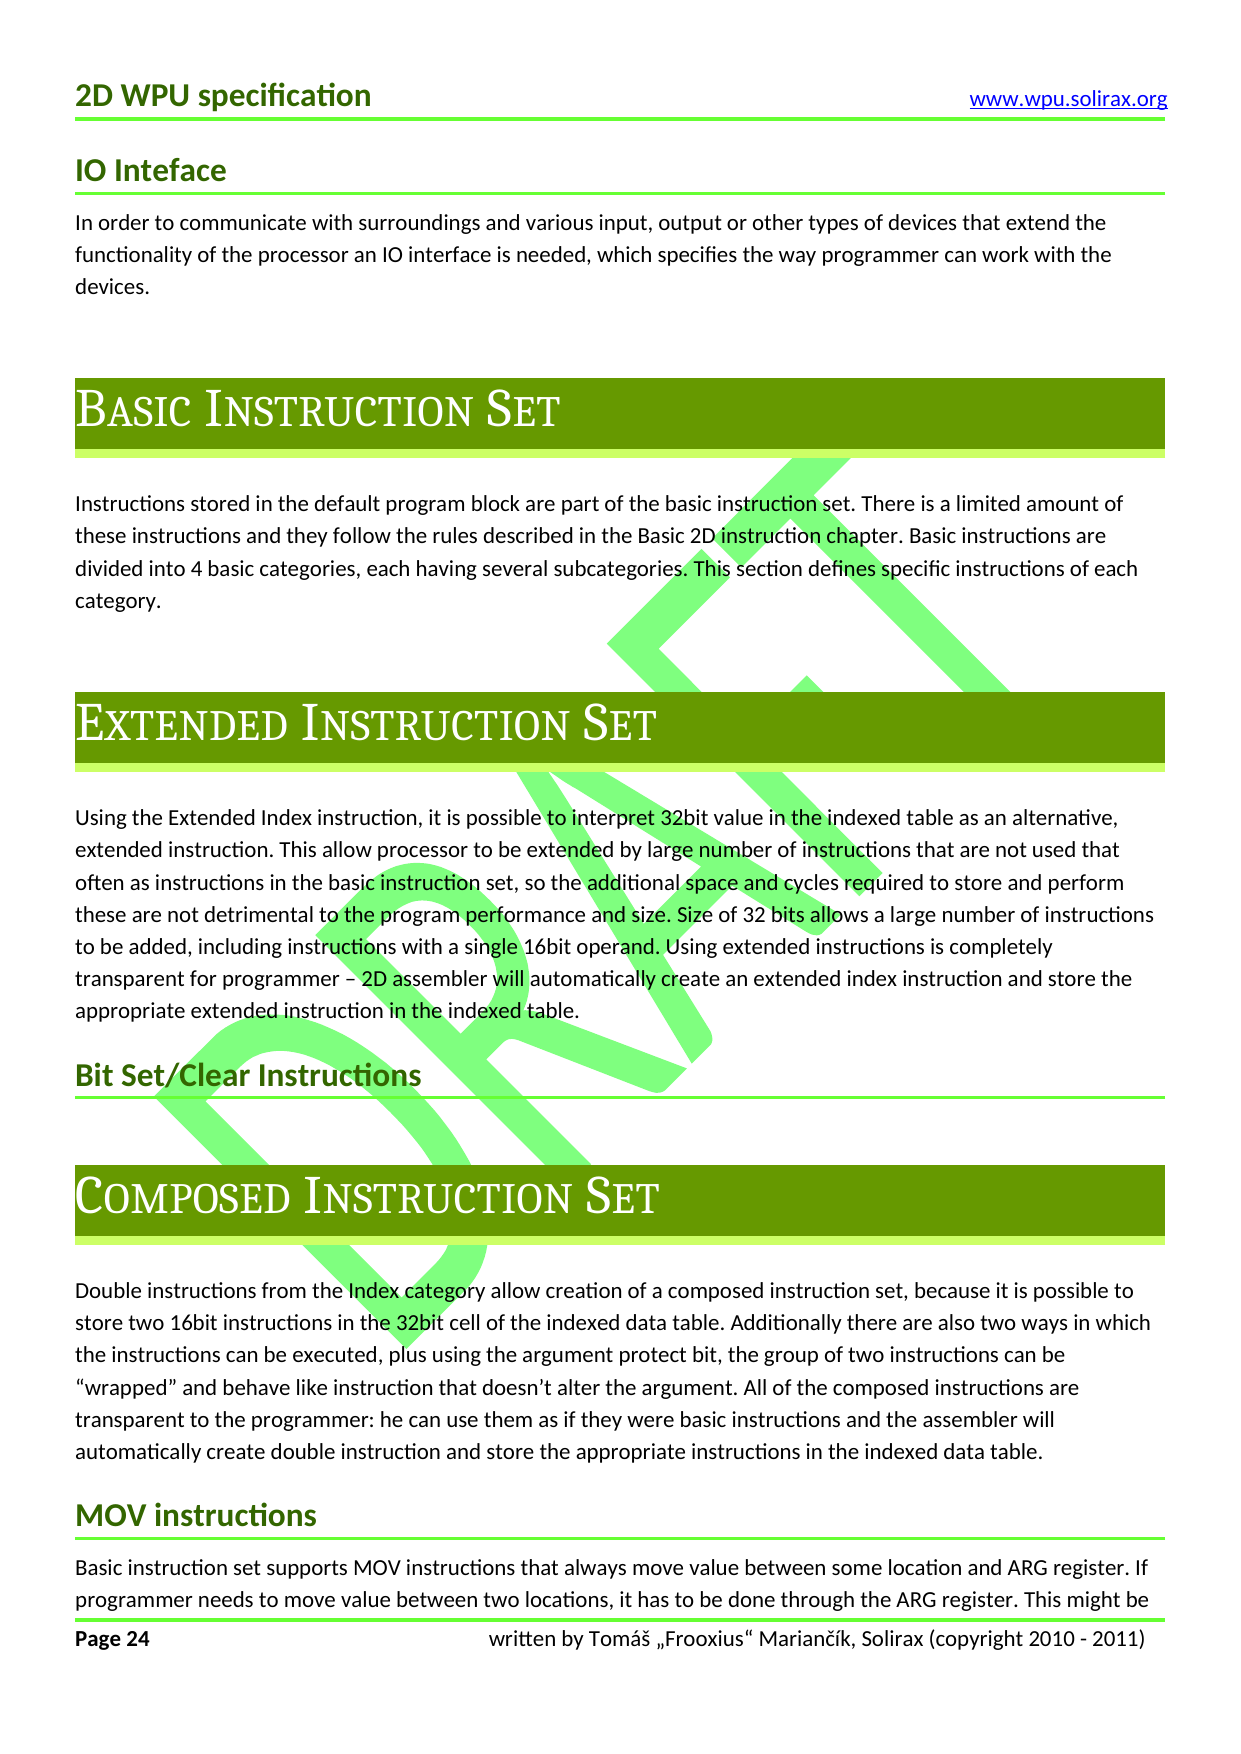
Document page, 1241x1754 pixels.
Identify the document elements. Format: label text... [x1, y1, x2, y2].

subtitle IO Inteface [75, 149, 1165, 192]
text Using the Extended Index instruction, it is possible to interpret 32bit value in the indexed table as an alternative, extended instruction. This allow processor to be extended by large number of instructions that are not used that often as instructions in the basic instruction set, so the additional space and cycles required to store and perform these are not detrimental to the program performance and size. Size of 32 bits allows a large number of instructions to be added, including instructions with a single 16bit operand. Using extended instructions is completely transparent for programmer – 2D assembler will automatically create an extended index instruction and store the appropriate extended instruction in the indexed table. [75, 803, 1165, 1024]
subtitle Bit Set/Clear Instructions [75, 1053, 1165, 1096]
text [75, 1553, 1165, 1613]
subtitle Basic Instruction Set [75, 378, 1165, 449]
text In order to communicate with surroundings and various input, output or other types of devices that extend the functionality of the processor an IO interface is needed, which specifies the way programmer can work with the devices. [75, 208, 1165, 300]
text Double instructions from the Index category allow creation of a composed instruction set, because it is possible to store two 16bit instructions in the 32bit cell of the indexed data table. Additionally there are also two ways in which the instructions can be executed, plus using the argument protect bit, the group of two instructions can be “wrapped” and behave like instruction that doesn’t alter the argument. All of the composed instructions are transparent to the programmer: he can use them as if they were basic instructions and the assembler will automatically create double instruction and store the appropriate instructions in the indexed data table. [75, 1276, 1165, 1465]
subtitle Composed Instruction Set [75, 1165, 1165, 1236]
subtitle MOV instructions [75, 1494, 1165, 1537]
subtitle Extended Instruction Set [75, 692, 1165, 763]
text Instructions stored in the default program block are part of the basic instruction set. There is a limited amount of these instructions and they follow the rules described in the Basic 2D instruction chapter. Basic instructions are divided into 4 basic categories, each having several subcategories. This section defines specific instructions of each category. [75, 489, 1165, 614]
